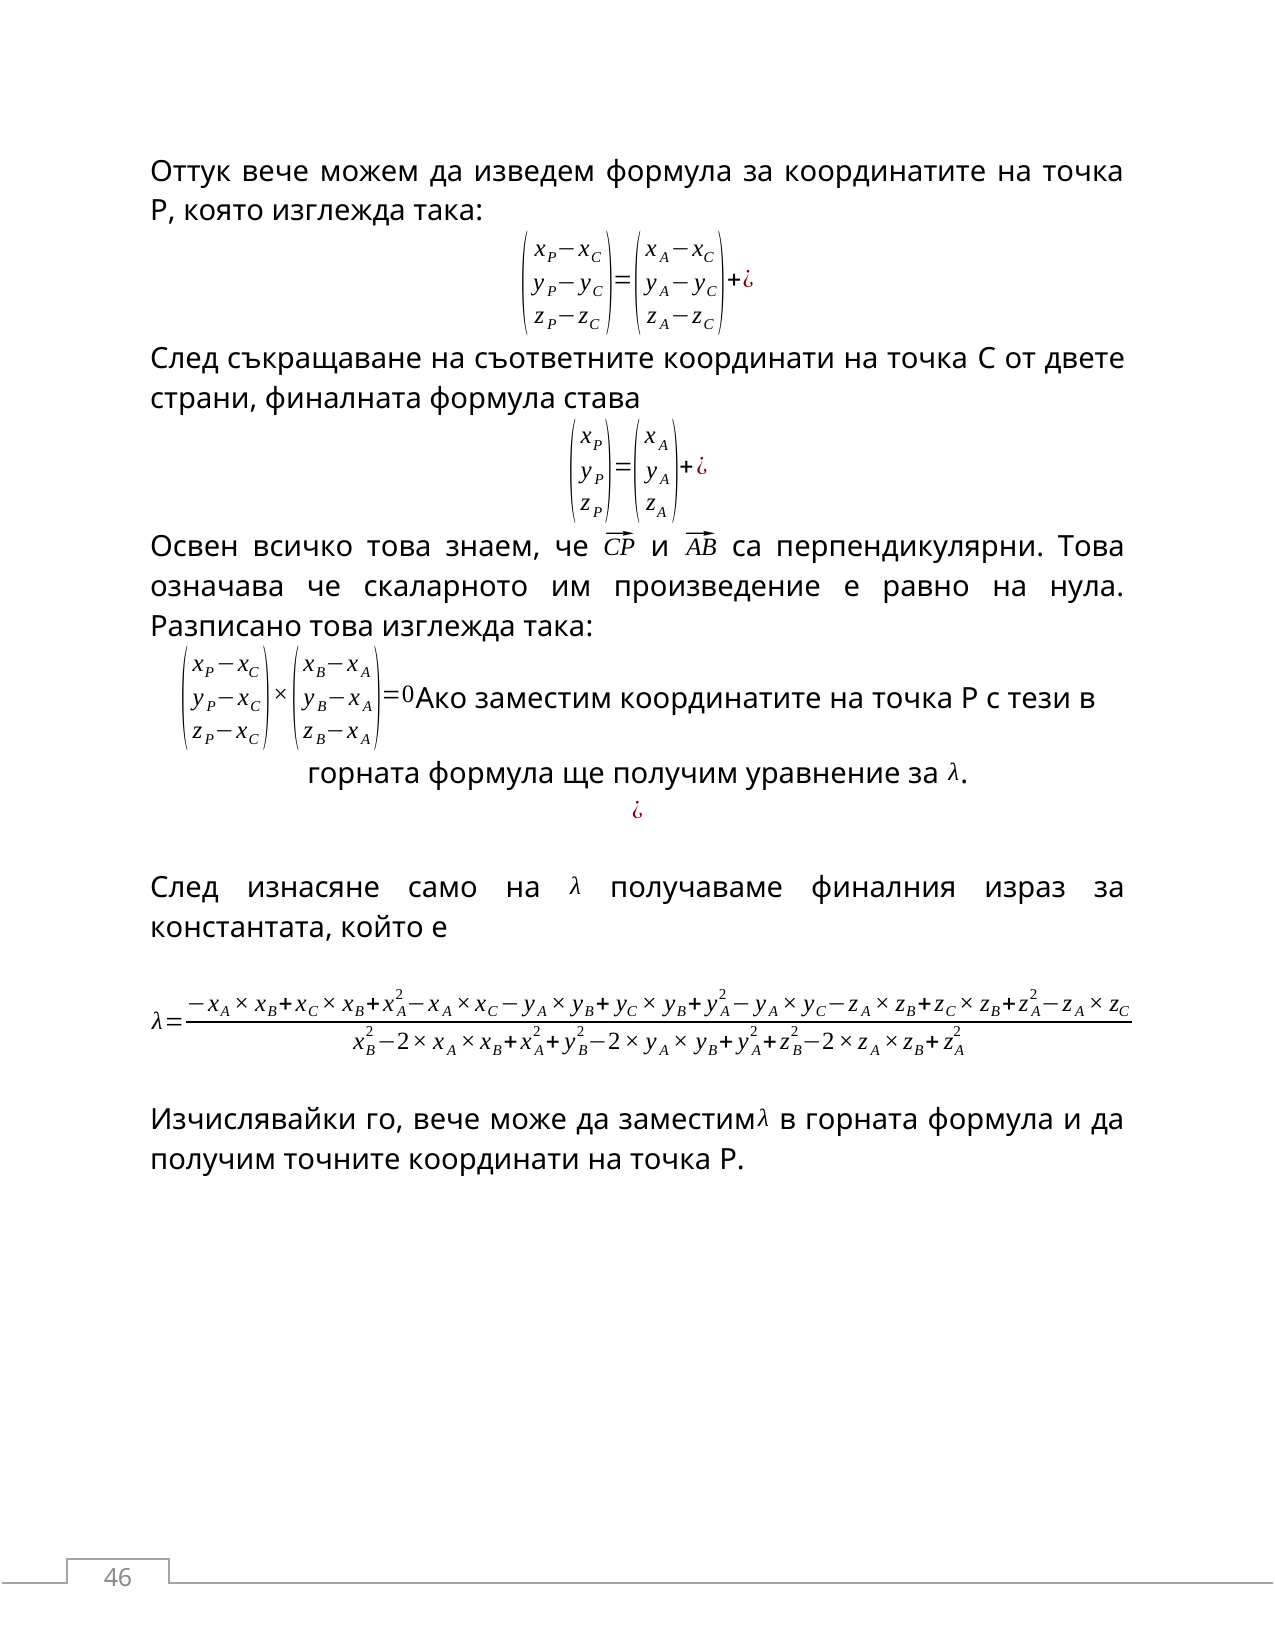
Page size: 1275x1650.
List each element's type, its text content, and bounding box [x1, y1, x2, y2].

text Оттук вече можем да изведем формула за координатите на точка P, която изглежда така: [150, 150, 1125, 229]
text Ако заместим координатите на точка P с тези в горната формула ще получим уравнение за . [150, 644, 1125, 792]
text Освен всичко това знаем, че и са перпендикулярни. Това означава че скаларното им произведение е равно на нула. Разписано това изглежда така: [150, 525, 1125, 644]
text След изнасяне само на получаваме финалния израз за константата, който е [150, 866, 1125, 946]
text Изчислявайки го, вече може да заместим в горната формула и да получим точните координати на точка P. [150, 1098, 1125, 1178]
text След съкращаване на съответните координати на точка C от двете страни, финалната формула става [150, 338, 1125, 417]
